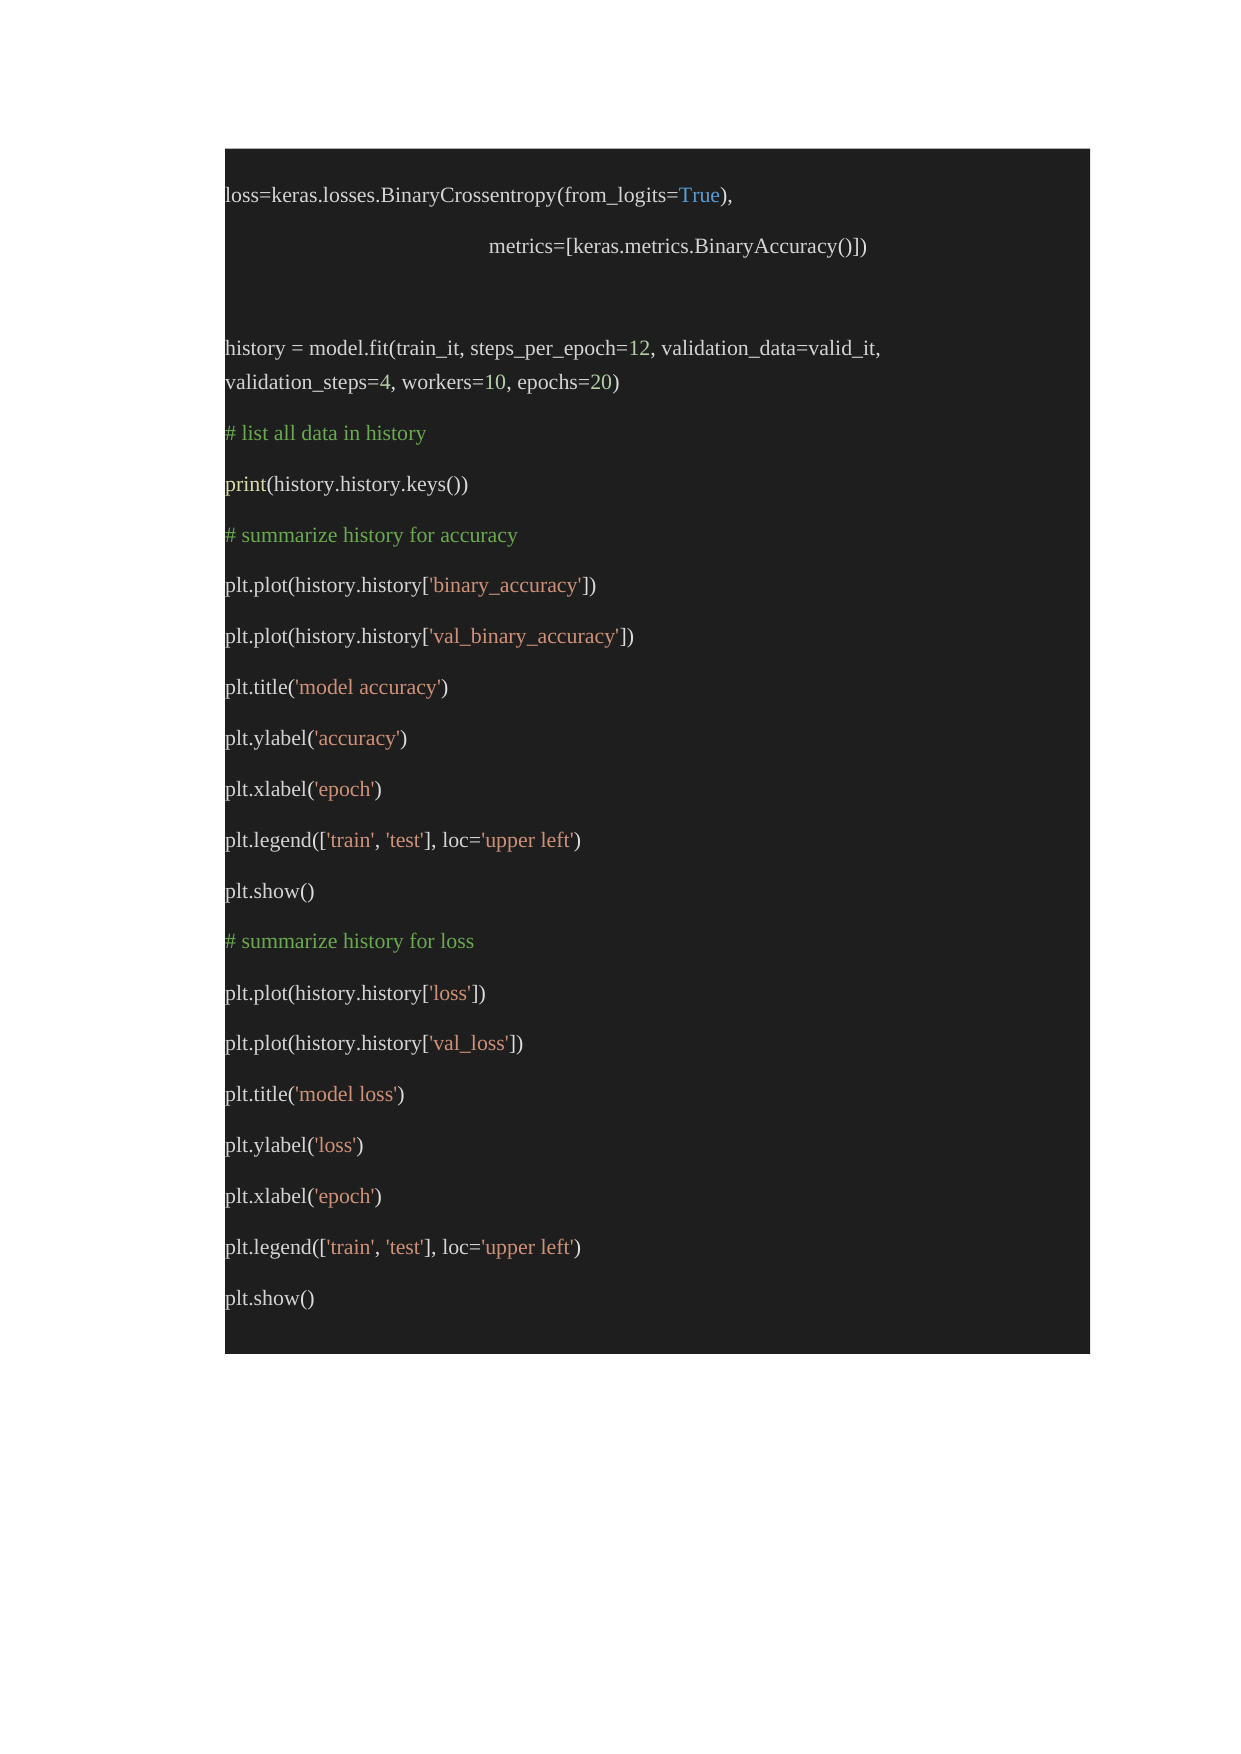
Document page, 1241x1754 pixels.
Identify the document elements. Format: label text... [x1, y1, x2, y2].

text plt.title('model loss') [225, 1081, 1240, 1106]
text plt.ylabel('accuracy') [225, 725, 1240, 750]
text # list all data in history [225, 420, 1240, 445]
text plt.xlabel('epoch') [225, 1183, 1240, 1208]
text # summarize history for loss [225, 928, 1240, 954]
text loss=keras.losses.BinaryCrossentropy(from_logits=True), [225, 182, 1240, 207]
text metrics=[keras.metrics.BinaryAccuracy()]) [149, 233, 1207, 258]
text print(history.history.keys()) [225, 471, 1240, 496]
text plt.show() [225, 878, 1240, 903]
text plt.plot(history.history['val_loss']) [225, 1030, 1240, 1056]
text plt.legend(['train', 'test'], loc='upper left') [225, 1234, 1240, 1259]
text history = model.fit(train_it, steps_per_epoch=12, validation_data=valid_it, validation_steps=4, workers=10, epochs=20) [225, 335, 975, 394]
text plt.xlabel('epoch') [225, 776, 1240, 801]
text plt.ylabel('loss') [225, 1132, 1240, 1157]
text plt.plot(history.history['binary_accuracy']) [225, 572, 1240, 598]
text plt.title('model accuracy') [225, 674, 1240, 699]
text # summarize history for accuracy [225, 522, 1240, 547]
text plt.plot(history.history['val_binary_accuracy']) [225, 623, 1240, 649]
text plt.show() [225, 1285, 1240, 1310]
text plt.plot(history.history['loss']) [225, 979, 1240, 1005]
text plt.legend(['train', 'test'], loc='upper left') [225, 827, 1240, 852]
